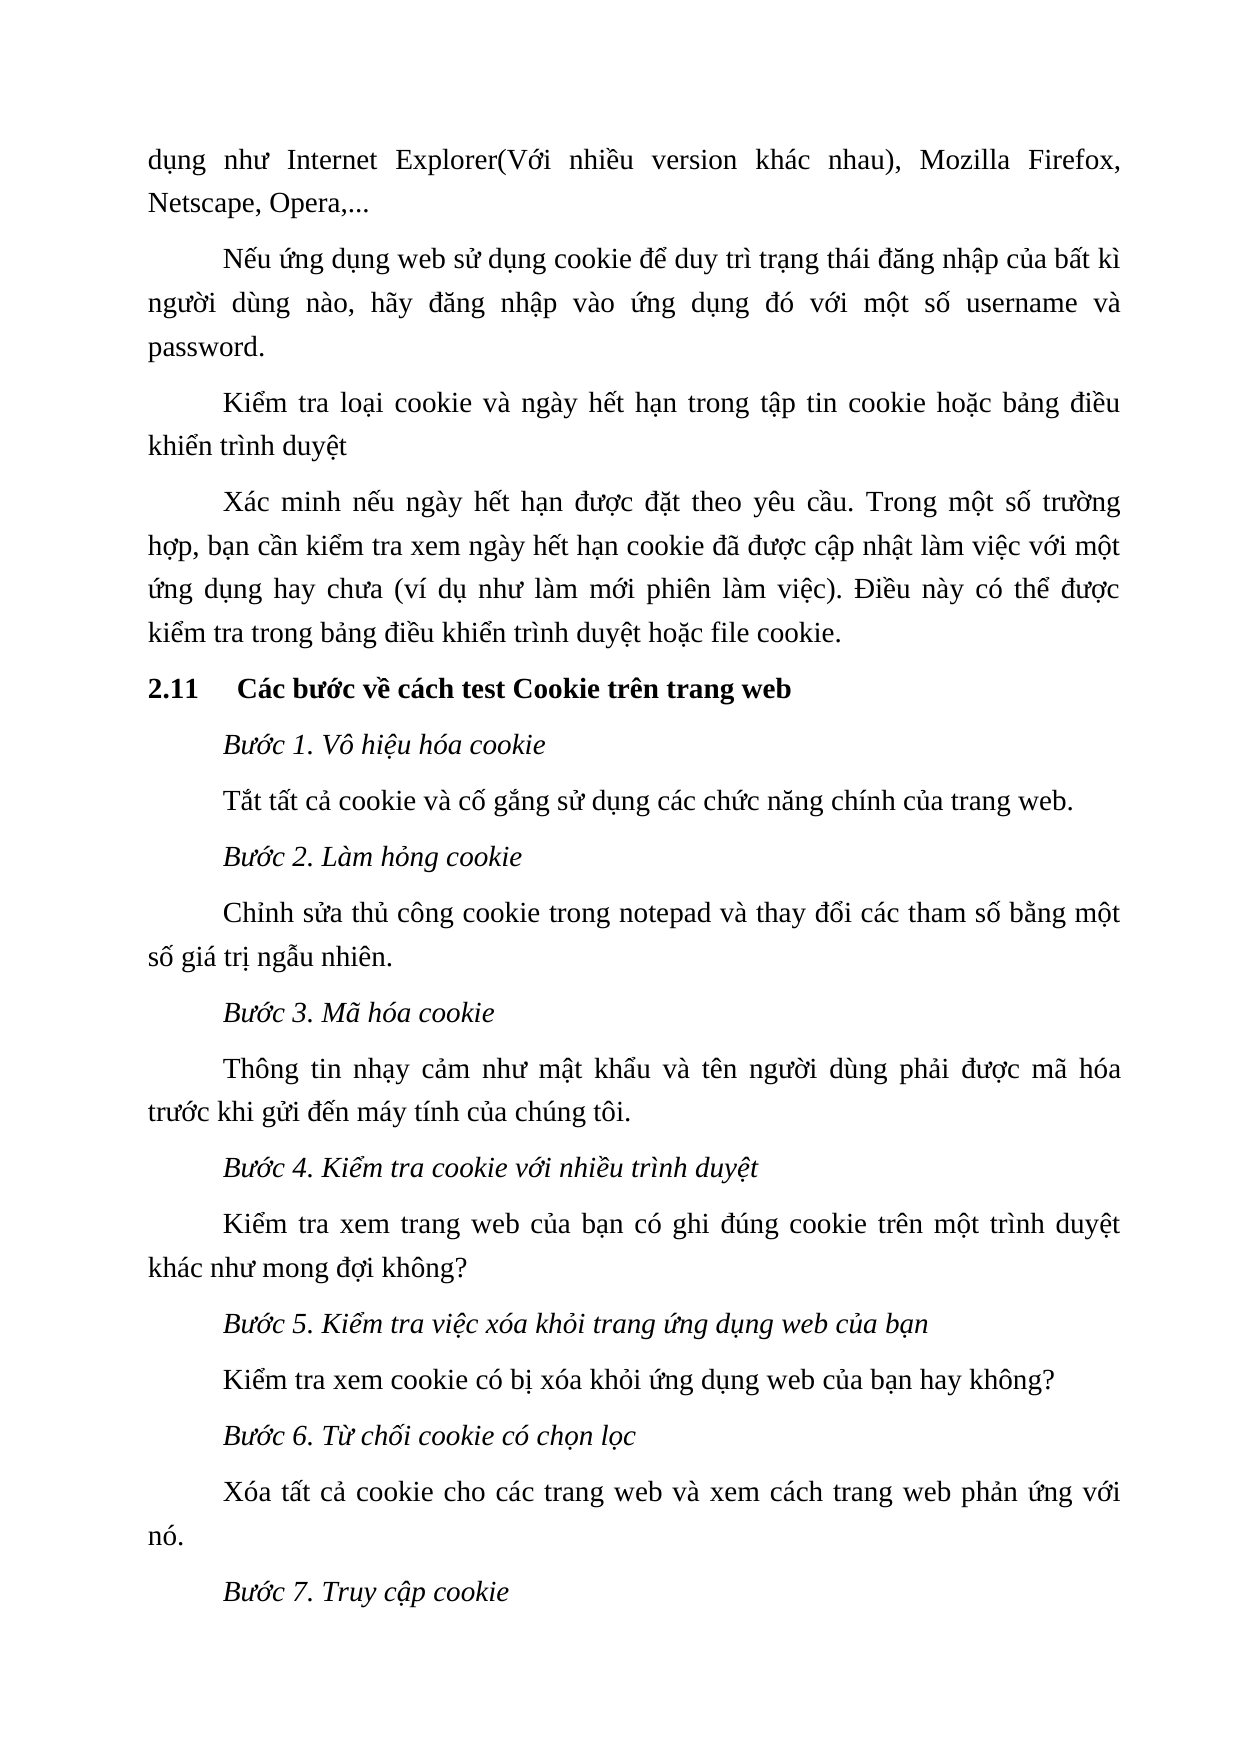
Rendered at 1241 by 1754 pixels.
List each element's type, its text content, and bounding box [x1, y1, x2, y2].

text Kiểm tra xem trang web của bạn có ghi đúng cookie trên một trình duyệt khác như mong đợi không? [148, 1206, 1122, 1283]
text Kiểm tra loại cookie và ngày hết hạn trong tập tin cookie hoặc bảng điều khiển trình duyệt [148, 385, 1122, 462]
text Thông tin nhạy cảm như mật khẩu và tên người dùng phải được mã hóa trước khi gửi đến máy tính của chúng tôi. [148, 1051, 1122, 1128]
text Xóa tất cả cookie cho các trang web và xem cách trang web phản ứng với nó. [148, 1474, 1122, 1551]
text Bước 2. Làm hỏng cookie [148, 839, 1122, 873]
subtitle Các bước về cách test Cookie trên trang web [148, 671, 1122, 704]
text Bước 7. Truy cập cookie [148, 1574, 1122, 1607]
text Xác minh nếu ngày hết hạn được đặt theo yêu cầu. Trong một số trường hợp, bạn cần kiểm tra xem ngày hết hạn cookie đã được cập nhật làm việc với một ứng dụng hay chưa (ví dụ như làm mới phiên làm việc). Điều này có thể được kiểm tra trong bảng điều khiển trình duyệt hoặc file cookie. [148, 484, 1122, 648]
text Kiểm tra xem cookie có bị xóa khỏi ứng dụng web của bạn hay không? [148, 1362, 1122, 1396]
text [148, 142, 1122, 219]
text Bước 1. Vô hiệu hóa cookie [148, 727, 1122, 761]
text Chỉnh sửa thủ công cookie trong notepad và thay đổi các tham số bằng một số giá trị ngẫu nhiên. [148, 895, 1122, 972]
text Bước 6. Từ chối cookie có chọn lọc [148, 1418, 1122, 1452]
text Bước 4. Kiểm tra cookie với nhiều trình duyệt [148, 1150, 1122, 1184]
text Bước 3. Mã hóa cookie [148, 995, 1122, 1028]
text Bước 5. Kiểm tra việc xóa khỏi trang ứng dụng web của bạn [148, 1306, 1122, 1339]
text Tắt tất cả cookie và cố gắng sử dụng các chức năng chính của trang web. [148, 783, 1122, 817]
text Nếu ứng dụng web sử dụng cookie để duy trì trạng thái đăng nhập của bất kì người dùng nào, hãy đăng nhập vào ứng dụng đó với một số username và password. [148, 242, 1122, 362]
